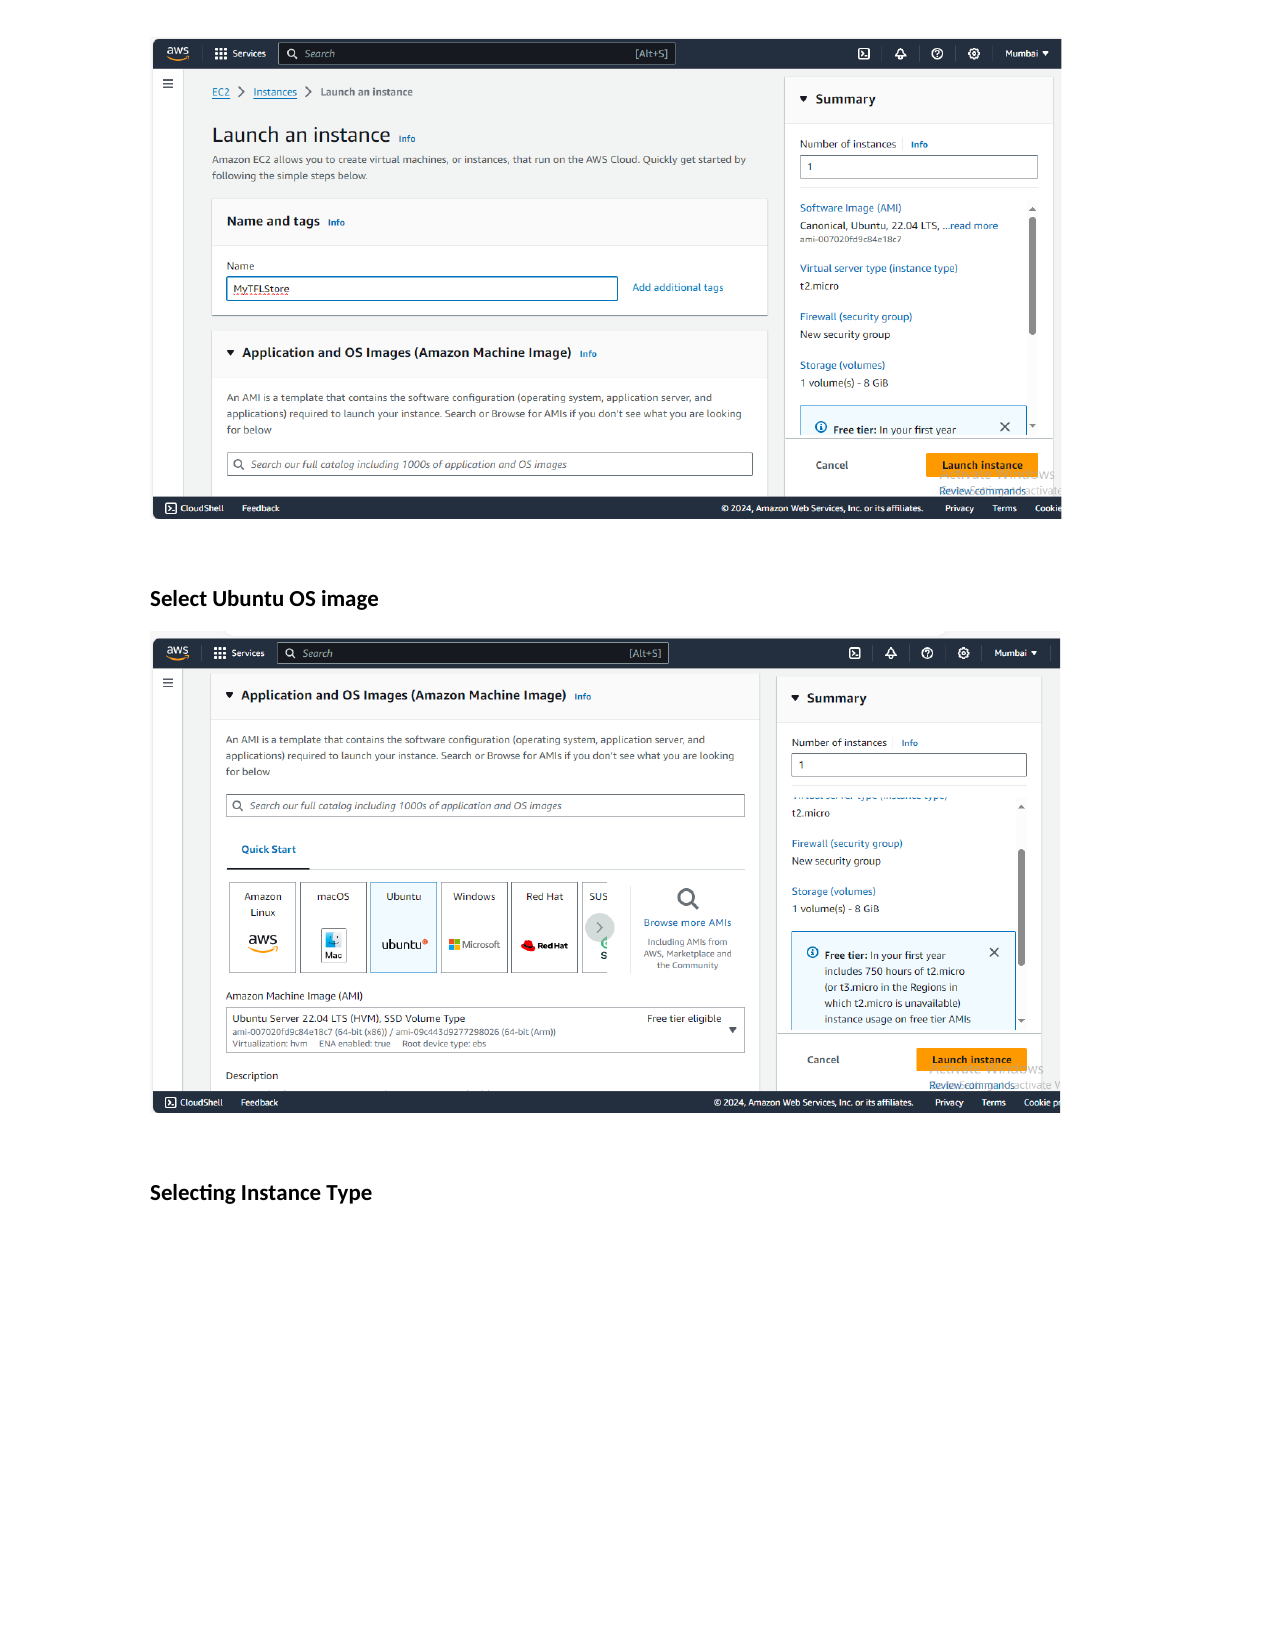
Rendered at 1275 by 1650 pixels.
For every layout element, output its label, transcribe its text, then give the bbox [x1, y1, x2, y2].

text Select Ubuntu OS image [150, 584, 1125, 612]
picture [150, 631, 1060, 1113]
text Selecting Instance Type [150, 1178, 1125, 1206]
picture [150, 37, 1062, 519]
